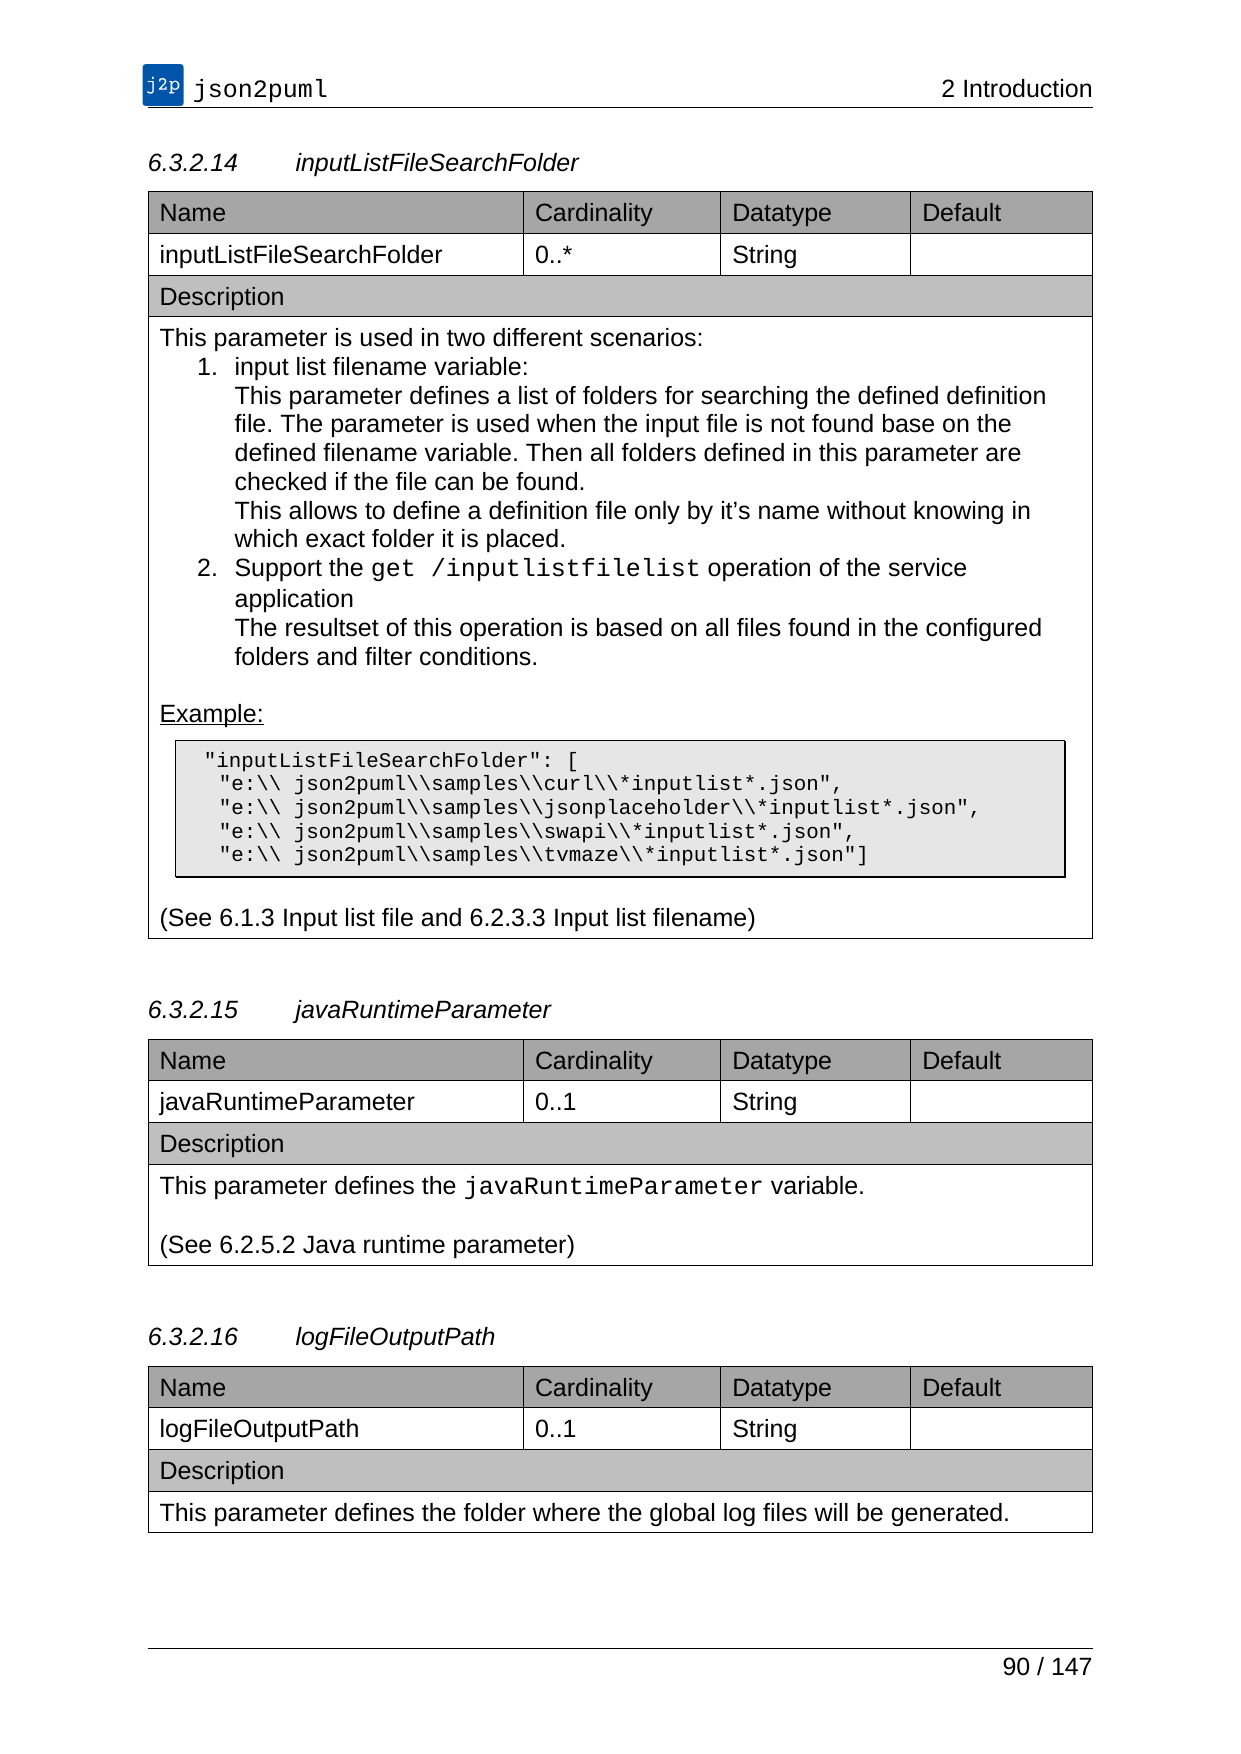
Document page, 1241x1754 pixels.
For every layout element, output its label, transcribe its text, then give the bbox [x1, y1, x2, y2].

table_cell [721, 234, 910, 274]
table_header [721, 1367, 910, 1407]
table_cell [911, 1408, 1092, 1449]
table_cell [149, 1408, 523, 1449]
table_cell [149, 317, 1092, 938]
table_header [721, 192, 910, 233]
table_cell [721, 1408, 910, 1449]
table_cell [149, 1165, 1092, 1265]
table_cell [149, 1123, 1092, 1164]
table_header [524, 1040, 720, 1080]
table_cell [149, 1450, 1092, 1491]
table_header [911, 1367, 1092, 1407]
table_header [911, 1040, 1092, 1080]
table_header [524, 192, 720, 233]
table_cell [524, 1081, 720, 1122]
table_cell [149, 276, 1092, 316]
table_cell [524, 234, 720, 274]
picture [142, 64, 184, 106]
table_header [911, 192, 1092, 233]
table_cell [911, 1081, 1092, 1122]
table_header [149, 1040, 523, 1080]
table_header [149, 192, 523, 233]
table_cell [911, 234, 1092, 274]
subtitle logFileOutputPath [148, 1322, 1093, 1351]
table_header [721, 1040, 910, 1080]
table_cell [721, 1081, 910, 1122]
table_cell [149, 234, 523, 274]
subtitle inputListFileSearchFolder [148, 148, 1093, 176]
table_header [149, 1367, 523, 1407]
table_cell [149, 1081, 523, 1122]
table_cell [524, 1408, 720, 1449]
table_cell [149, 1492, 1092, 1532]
subtitle javaRuntimeParameter [148, 995, 1093, 1024]
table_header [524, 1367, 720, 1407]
